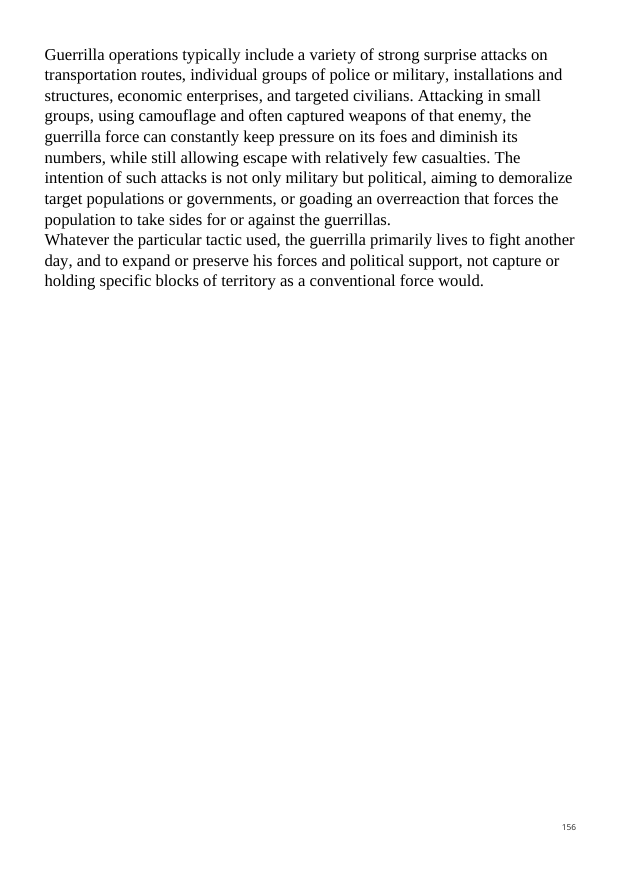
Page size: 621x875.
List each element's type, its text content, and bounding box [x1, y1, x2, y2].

text Guerrilla operations typically include a variety of strong surprise attacks on transportation routes, individual groups of police or military, installations and structures, economic enterprises, and targeted civilians. Attacking in small groups, using camouflage and often captured weapons of that enemy, the guerrilla force can constantly keep pressure on its foes and diminish its numbers, while still allowing escape with relatively few casualties. The intention of such attacks is not only military but political, aiming to demoralize target populations or governments, or goading an overreaction that forces the population to take sides for or against the guerrillas. [44, 44, 576, 228]
text Whatever the particular tactic used, the guerrilla primarily lives to fight another day, and to expand or preserve his forces and political support, not capture or holding specific blocks of territory as a conventional force would. [44, 230, 576, 290]
